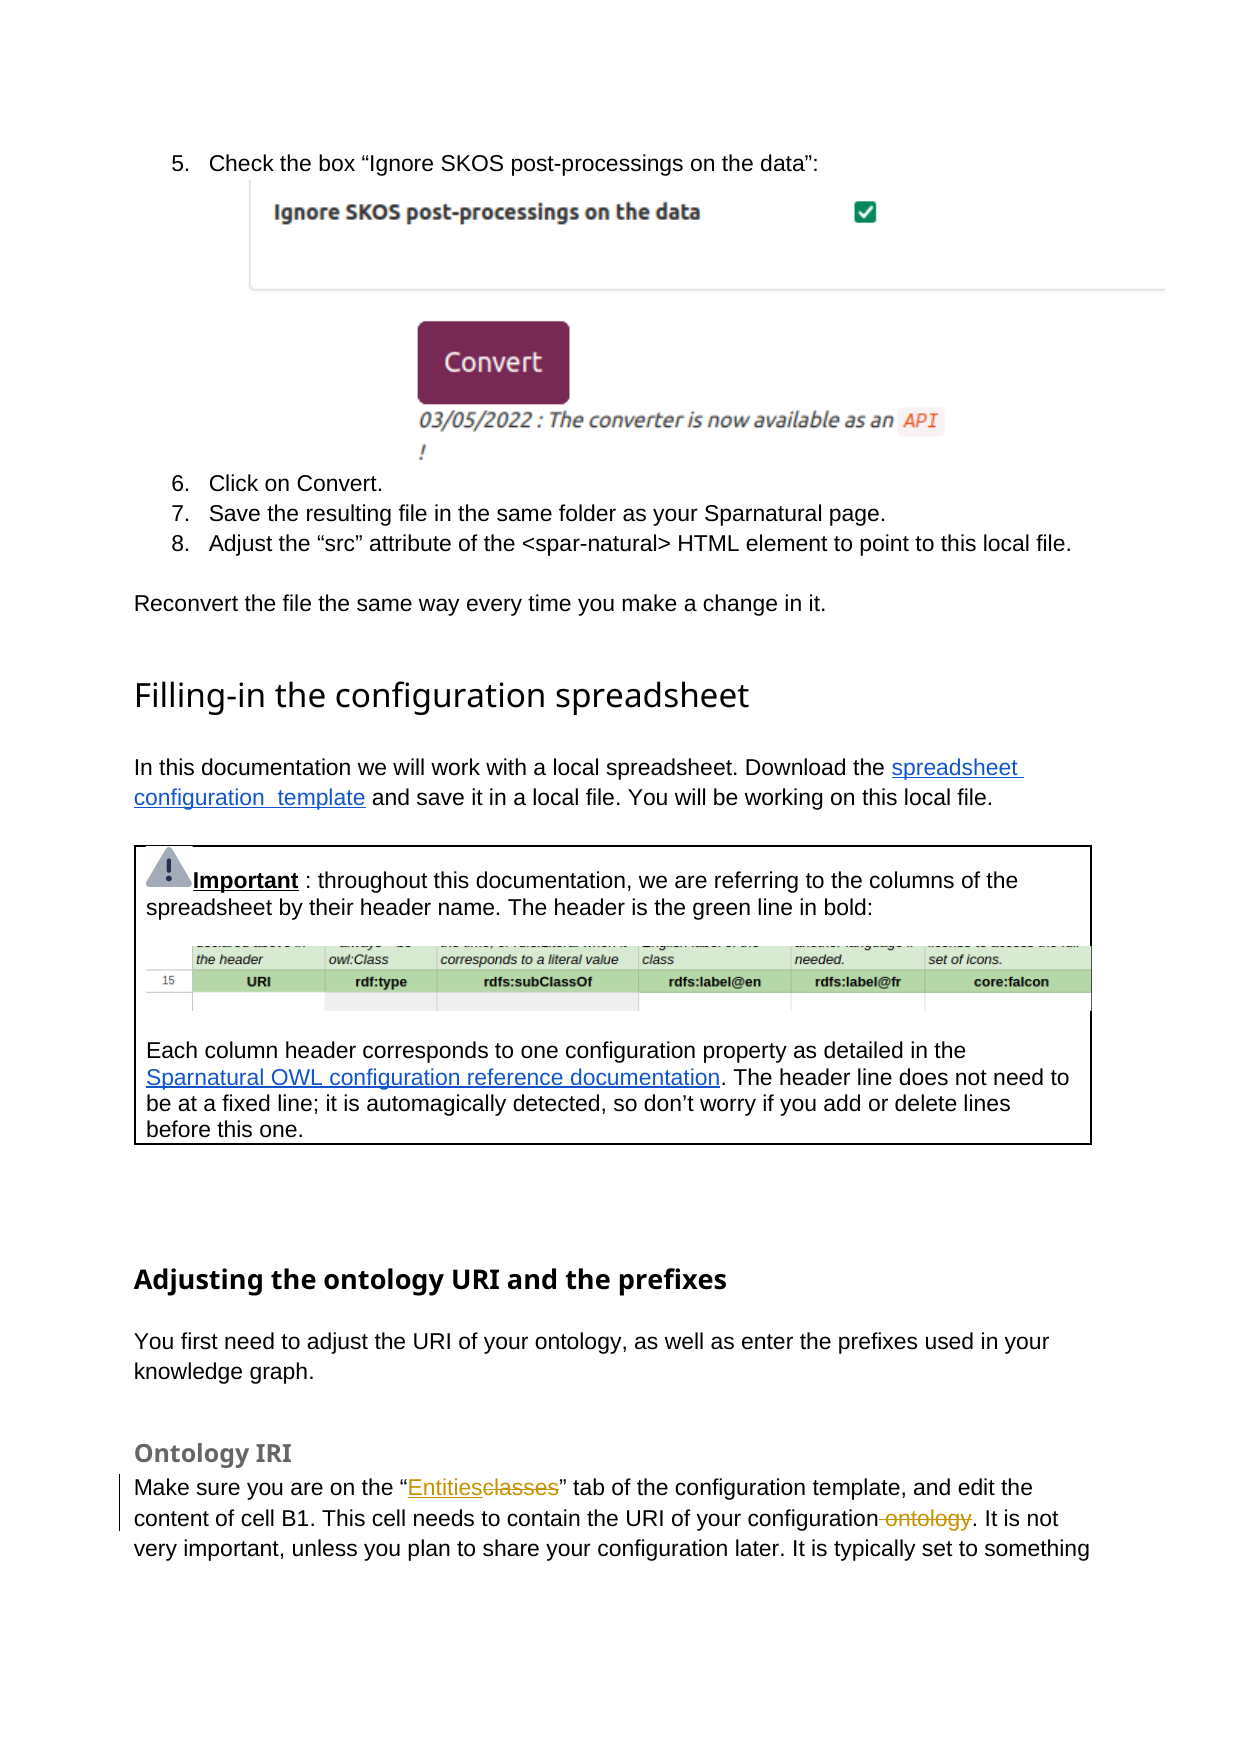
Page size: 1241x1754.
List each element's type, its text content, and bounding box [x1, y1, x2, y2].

subtitle Adjusting the ontology URI and the prefixes [133, 1261, 1090, 1297]
list Save the resulting file in the same folder as your Sparnatural page. [171, 500, 1090, 526]
text In this documentation we will work with a local spreadsheet. Download the spreadsheet configuration template and save it in a local file. You will be working on this local file. [133, 754, 1090, 811]
list Adjust the “src” attribute of the <spar-natural> HTML element to point to this local file. [171, 530, 1090, 556]
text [133, 1474, 1090, 1561]
picture [145, 946, 1092, 1011]
subtitle Ontology IRI [133, 1435, 1090, 1469]
picture [145, 846, 193, 889]
subtitle Filling-in the configuration spreadsheet [133, 672, 1090, 717]
picture [208, 180, 1165, 466]
text Reconvert the file the same way every time you make a change in it. [133, 590, 1090, 617]
table_header Important : throughout this documentation, we are referring to the columns of the spreadsheet by their header name. The header is the green line in bold: Each column header corresponds to one configuration property as detailed in the Sparnatural OWL configuration reference documentation. The header line does not need to be at a fixed line; it is automagically detected, so don’t worry if you add or delete lines before this one. [136, 847, 1090, 1143]
list Click on Convert. [171, 469, 1090, 496]
text You first need to adjust the URI of your ontology, as well as enter the prefixes used in your knowledge graph. [133, 1328, 1090, 1384]
